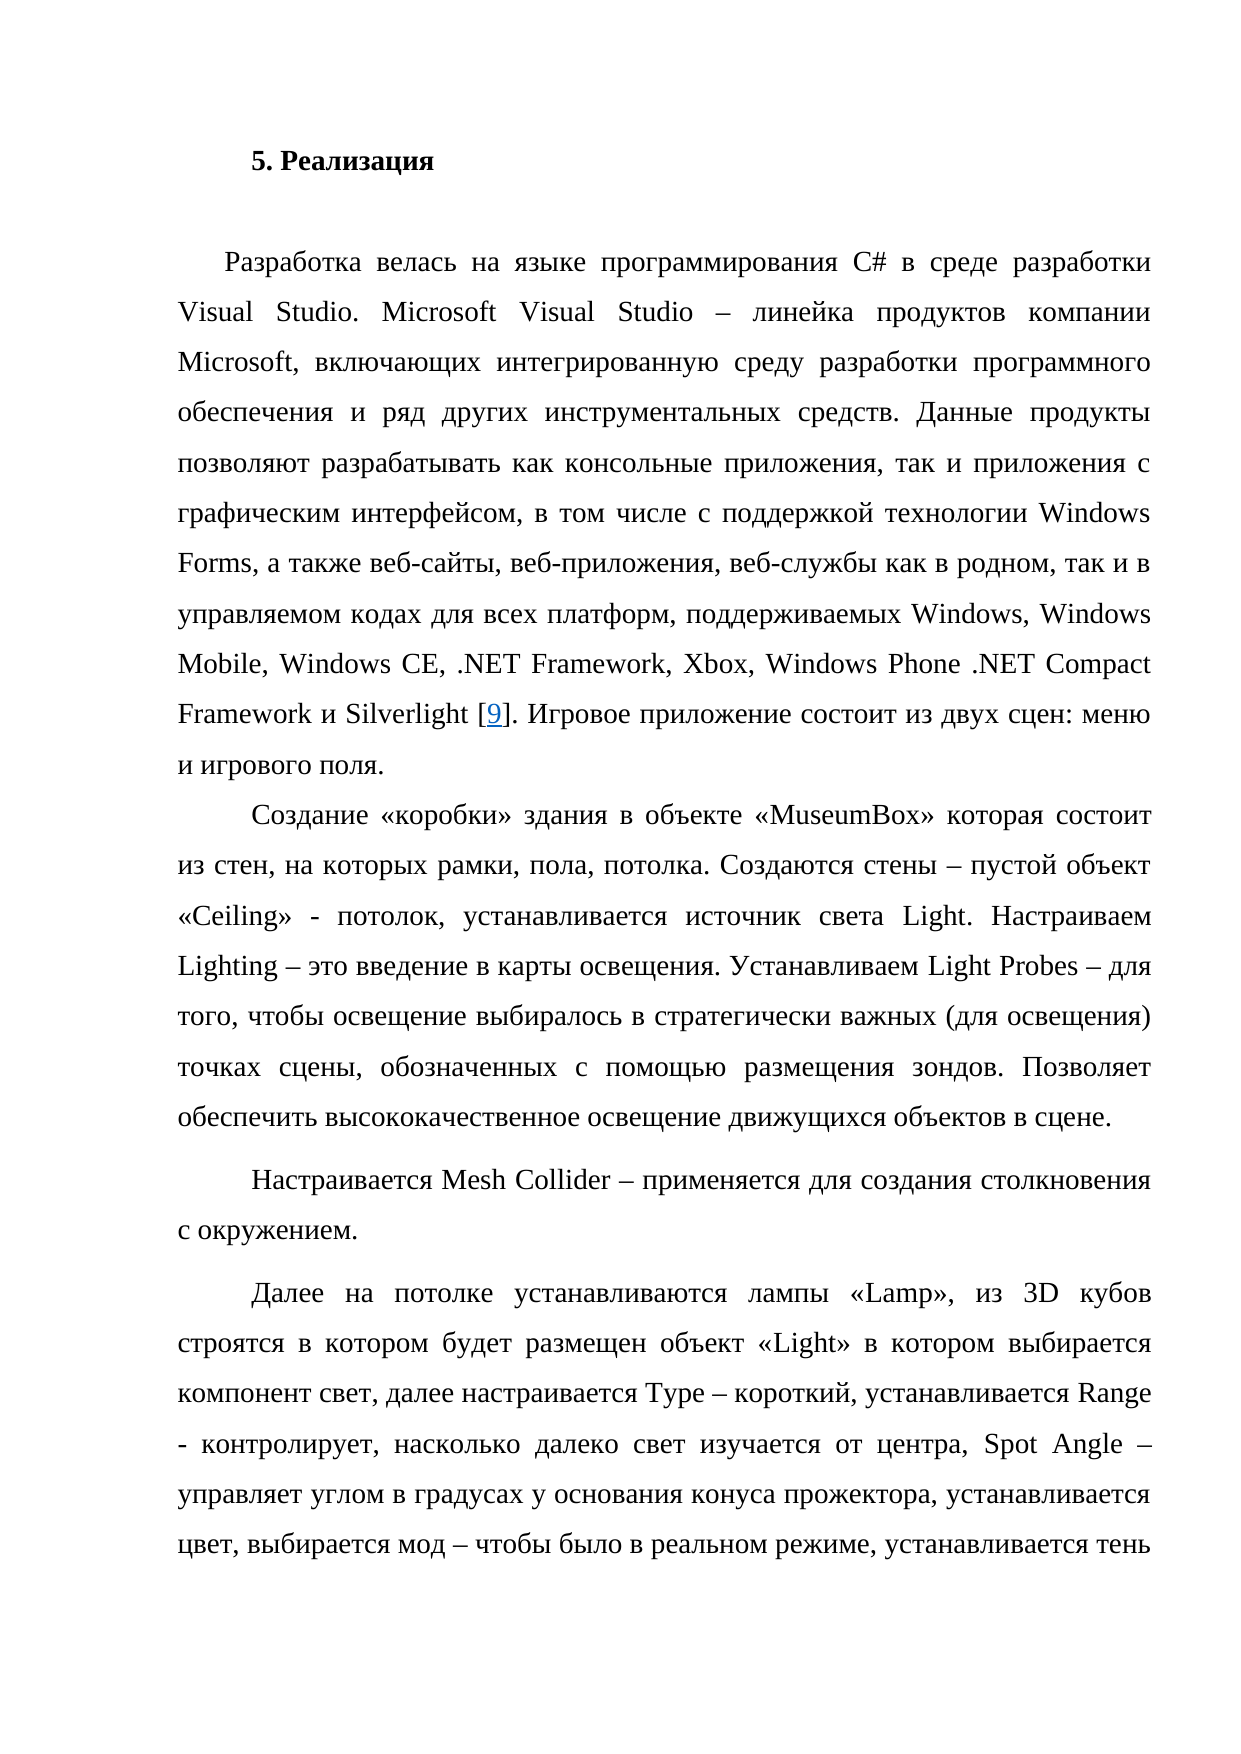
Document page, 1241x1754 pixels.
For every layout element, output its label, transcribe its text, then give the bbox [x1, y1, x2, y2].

text Разработка велась на языке программирования C# в среде разработки Visual Studio. Microsoft Visual Studio – линейка продуктов компании Microsoft, включающих интегрированную среду разработки программного обеспечения и ряд других инструментальных средств. Данные продукты позволяют разрабатывать как консольные приложения, так и приложения с графическим интерфейсом, в том числе с поддержкой технологии Windows Forms, а также веб-сайты, веб-приложения, веб-службы как в родном, так и в управляемом кодах для всех платформ, поддерживаемых Windows, Windows Mobile, Windows CE, .NET Framework, Xbox, Windows Phone .NET Compact Framework и Silverlight [9]. Игровое приложение состоит из двух сцен: меню и игрового поля. [177, 244, 1152, 780]
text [177, 1275, 1152, 1560]
text Настраивается Mesh Collider – применяется для создания столкновения с окружением. [177, 1162, 1152, 1246]
text Создание «коробки» здания в объекте «MuseumBox» которая состоит из стен, на которых рамки, пола, потолка. Создаются стены – пустой объект «Ceiling» - потолок, устанавливается источник света Light. Настраиваем Lighting – это введение в карты освещения. Устанавливаем Light Probes – для того, чтобы освещение выбиралось в стратегически важных (для освещения) точках сцены, обозначенных с помощью размещения зондов. Позволяет обеспечить высококачественное освещение движущихся объектов в сцене. [177, 797, 1152, 1132]
subtitle 5. Реализация [251, 143, 1152, 177]
